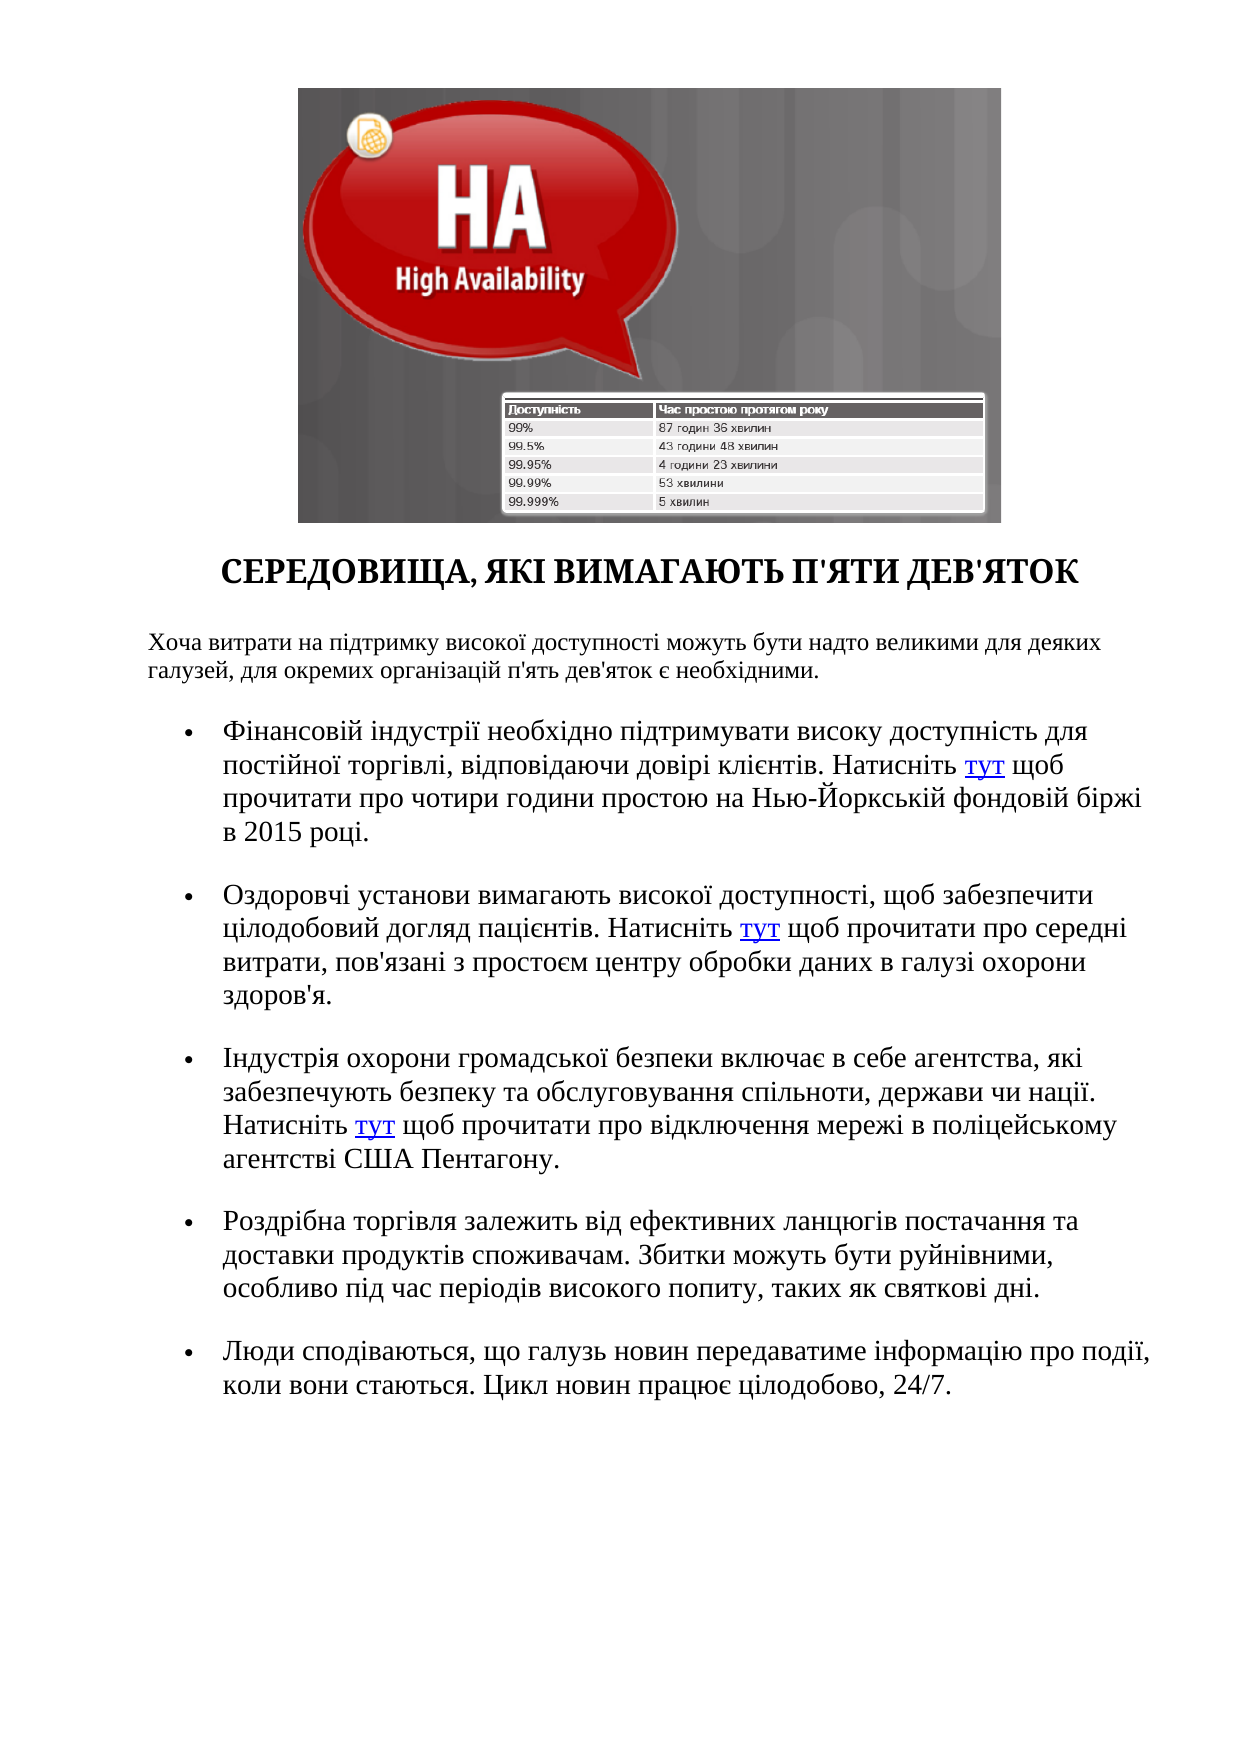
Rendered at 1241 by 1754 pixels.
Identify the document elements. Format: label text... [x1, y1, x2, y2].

text Хоча витрати на підтримку високої доступності можуть бути надто великими для деяких галузей, для окремих організацій п'ять дев'яток є необхідними. [148, 627, 1152, 684]
list Індустрія охорони громадської безпеки включає в себе агентства, які забезпечують безпеку та обслуговування спільноти, держави чи нації. Натисніть тут щоб прочитати про відключення мережі в поліцейському агентстві США Пентагону. [185, 1040, 1152, 1174]
subtitle Середовища, які вимагають п'яти дев'яток [148, 554, 1152, 592]
list Фінансовій індустрії необхідно підтримувати високу доступність для постійної торгівлі, відповідаючи довірі клієнтів. Натисніть тут щоб прочитати про чотири години простою на Нью-Йоркській фондовій біржі в 2015 році. [185, 713, 1152, 848]
list Роздрібна торгівля залежить від ефективних ланцюгів постачання та доставки продуктів споживачам. Збитки можуть бути руйнівними, особливо під час періодів високого попиту, таких як святкові дні. [185, 1203, 1152, 1304]
list Оздоровчі установи вимагають високої доступності, щоб забезпечити цілодобовий догляд пацієнтів. Натисніть тут щоб прочитати про середні витрати, пов'язані з простоєм центру обробки даних в галузі охорони здоров'я. [185, 877, 1152, 1011]
picture [298, 88, 1002, 523]
list Люди сподіваються, що галузь новин передаватиме інформацію про події, коли вони стаються. Цикл новин працює цілодобово, 24/7. [185, 1333, 1152, 1400]
